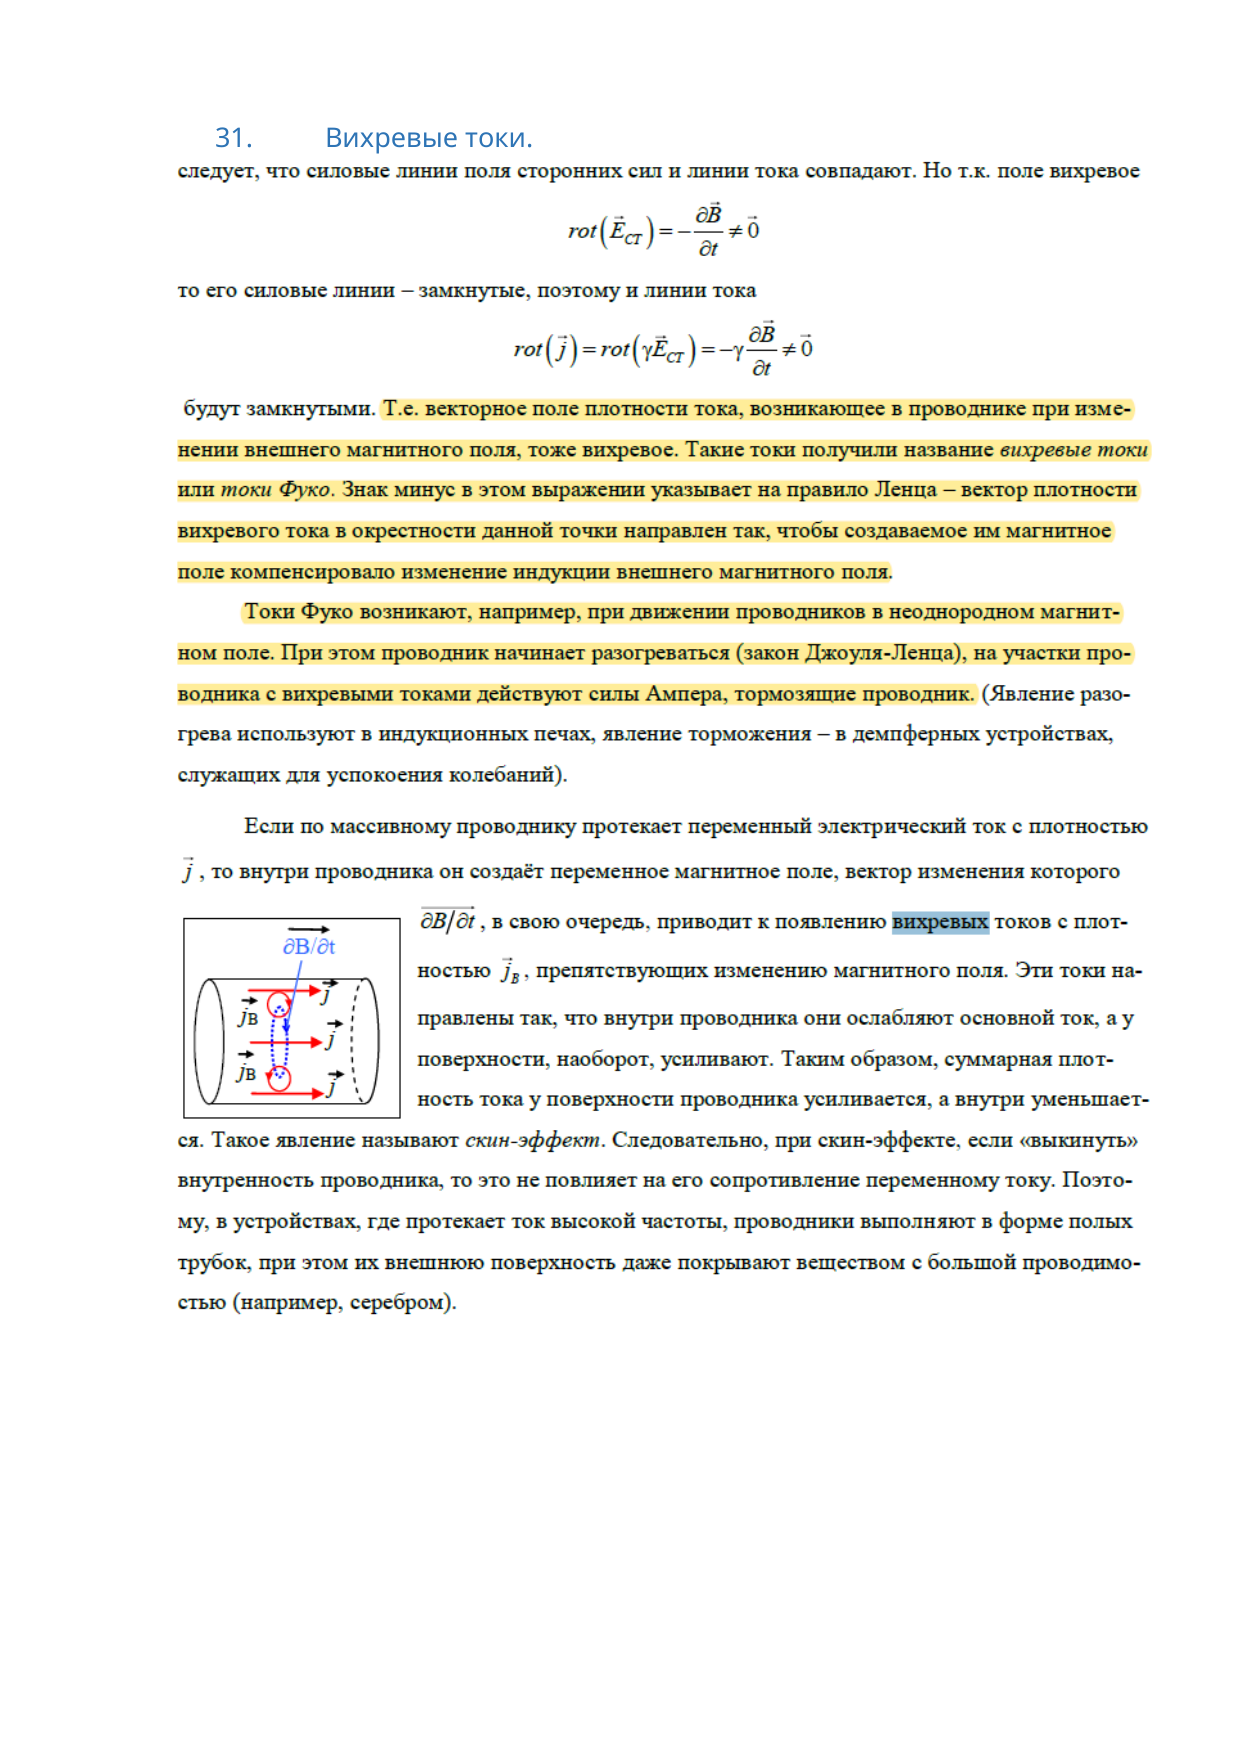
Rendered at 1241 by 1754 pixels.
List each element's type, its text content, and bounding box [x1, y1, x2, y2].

picture [177, 810, 1152, 1331]
picture [177, 157, 1152, 792]
subtitle Вихревые токи. [215, 118, 1152, 155]
